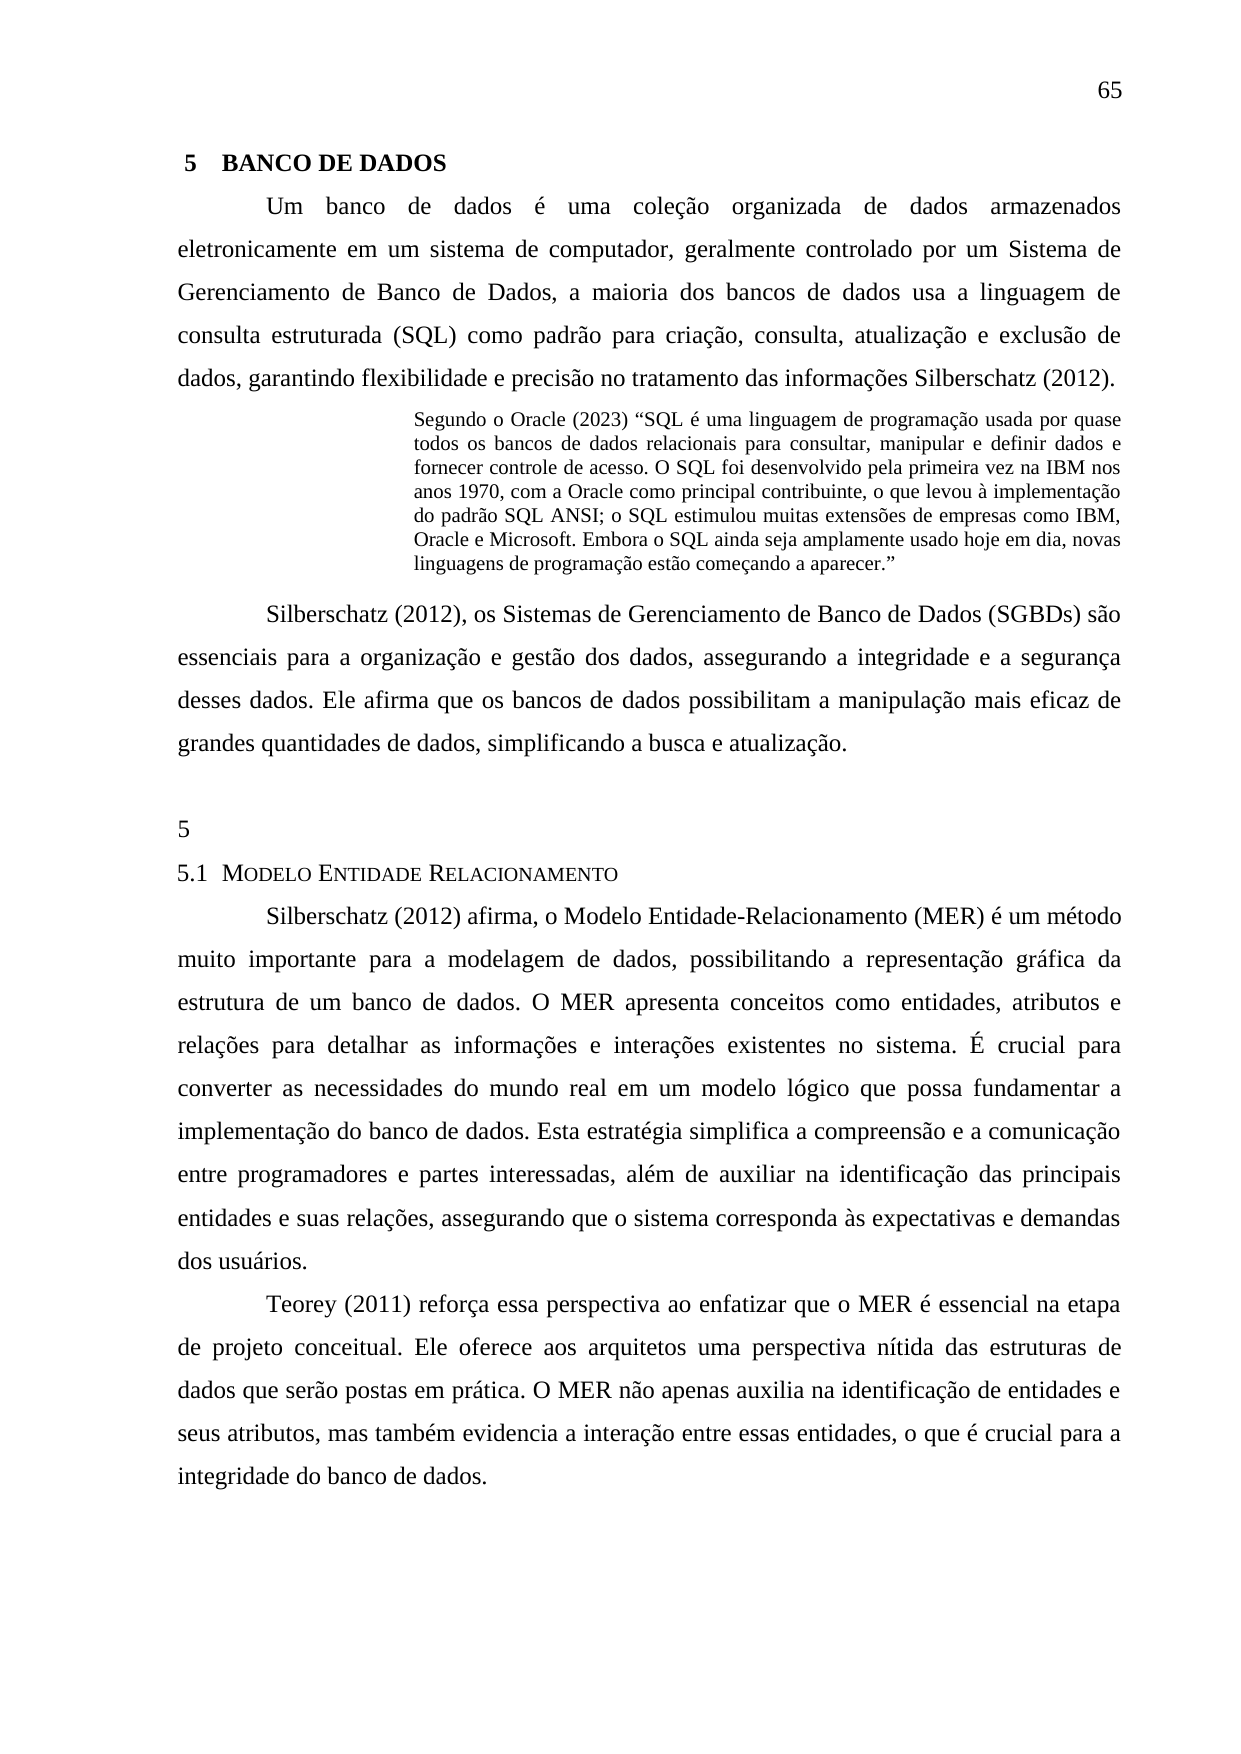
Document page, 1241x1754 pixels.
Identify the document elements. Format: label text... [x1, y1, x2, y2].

text Silberschatz (2012) afirma, o Modelo Entidade-Relacionamento (MER) é um método muito importante para a modelagem de dados, possibilitando a representação gráfica da estrutura de um banco de dados. O MER apresenta conceitos como entidades, atributos e relações para detalhar as informações e interações existentes no sistema. É crucial para converter as necessidades do mundo real em um modelo lógico que possa fundamentar a implementação do banco de dados. Esta estratégia simplifica a compreensão e a comunicação entre programadores e partes interessadas, além de auxiliar na identificação das principais entidades e suas relações, assegurando que o sistema corresponda às expectativas e demandas dos usuários. [177, 901, 1122, 1274]
subtitle Modelo Entidade Relacionamento [177, 858, 1122, 886]
text Um banco de dados é uma coleção organizada de dados armazenados eletronicamente em um sistema de computador, geralmente controlado por um Sistema de Gerenciamento de Banco de Dados, a maioria dos bancos de dados usa a linguagem de consulta estruturada (SQL) como padrão para criação, consulta, atualização e exclusão de dados, garantindo flexibilidade e precisão no tratamento das informações Silberschatz (2012). [177, 191, 1122, 392]
text Segundo o Oracle (2023) “SQL é uma linguagem de programação usada por quase todos os bancos de dados relacionais para consultar, manipular e definir dados e fornecer controle de acesso. O SQL foi desenvolvido pela primeira vez na IBM nos anos 1970, com a Oracle como principal contribuinte, o que levou à implementação do padrão SQL ANSI; o SQL estimulou muitas extensões de empresas como IBM, Oracle e Microsoft. Embora o SQL ainda seja amplamente usado hoje em dia, novas linguagens de programação estão começando a aparecer.” [413, 406, 1122, 575]
subtitle BANCO DE DADOS [184, 148, 1122, 176]
text Silberschatz (2012), os Sistemas de Gerenciamento de Banco de Dados (SGBDs) são essenciais para a organização e gestão dos dados, assegurando a integridade e a segurança desses dados. Ele afirma que os bancos de dados possibilitam a manipulação mais eficaz de grandes quantidades de dados, simplificando a busca e atualização. [177, 599, 1122, 757]
text Teorey (2011) reforça essa perspectiva ao enfatizar que o MER é essencial na etapa de projeto conceitual. Ele oferece aos arquitetos uma perspectiva nítida das estruturas de dados que serão postas em prática. O MER não apenas auxilia na identificação de entidades e seus atributos, mas também evidencia a interação entre essas entidades, o que é crucial para a integridade do banco de dados. [177, 1289, 1122, 1490]
